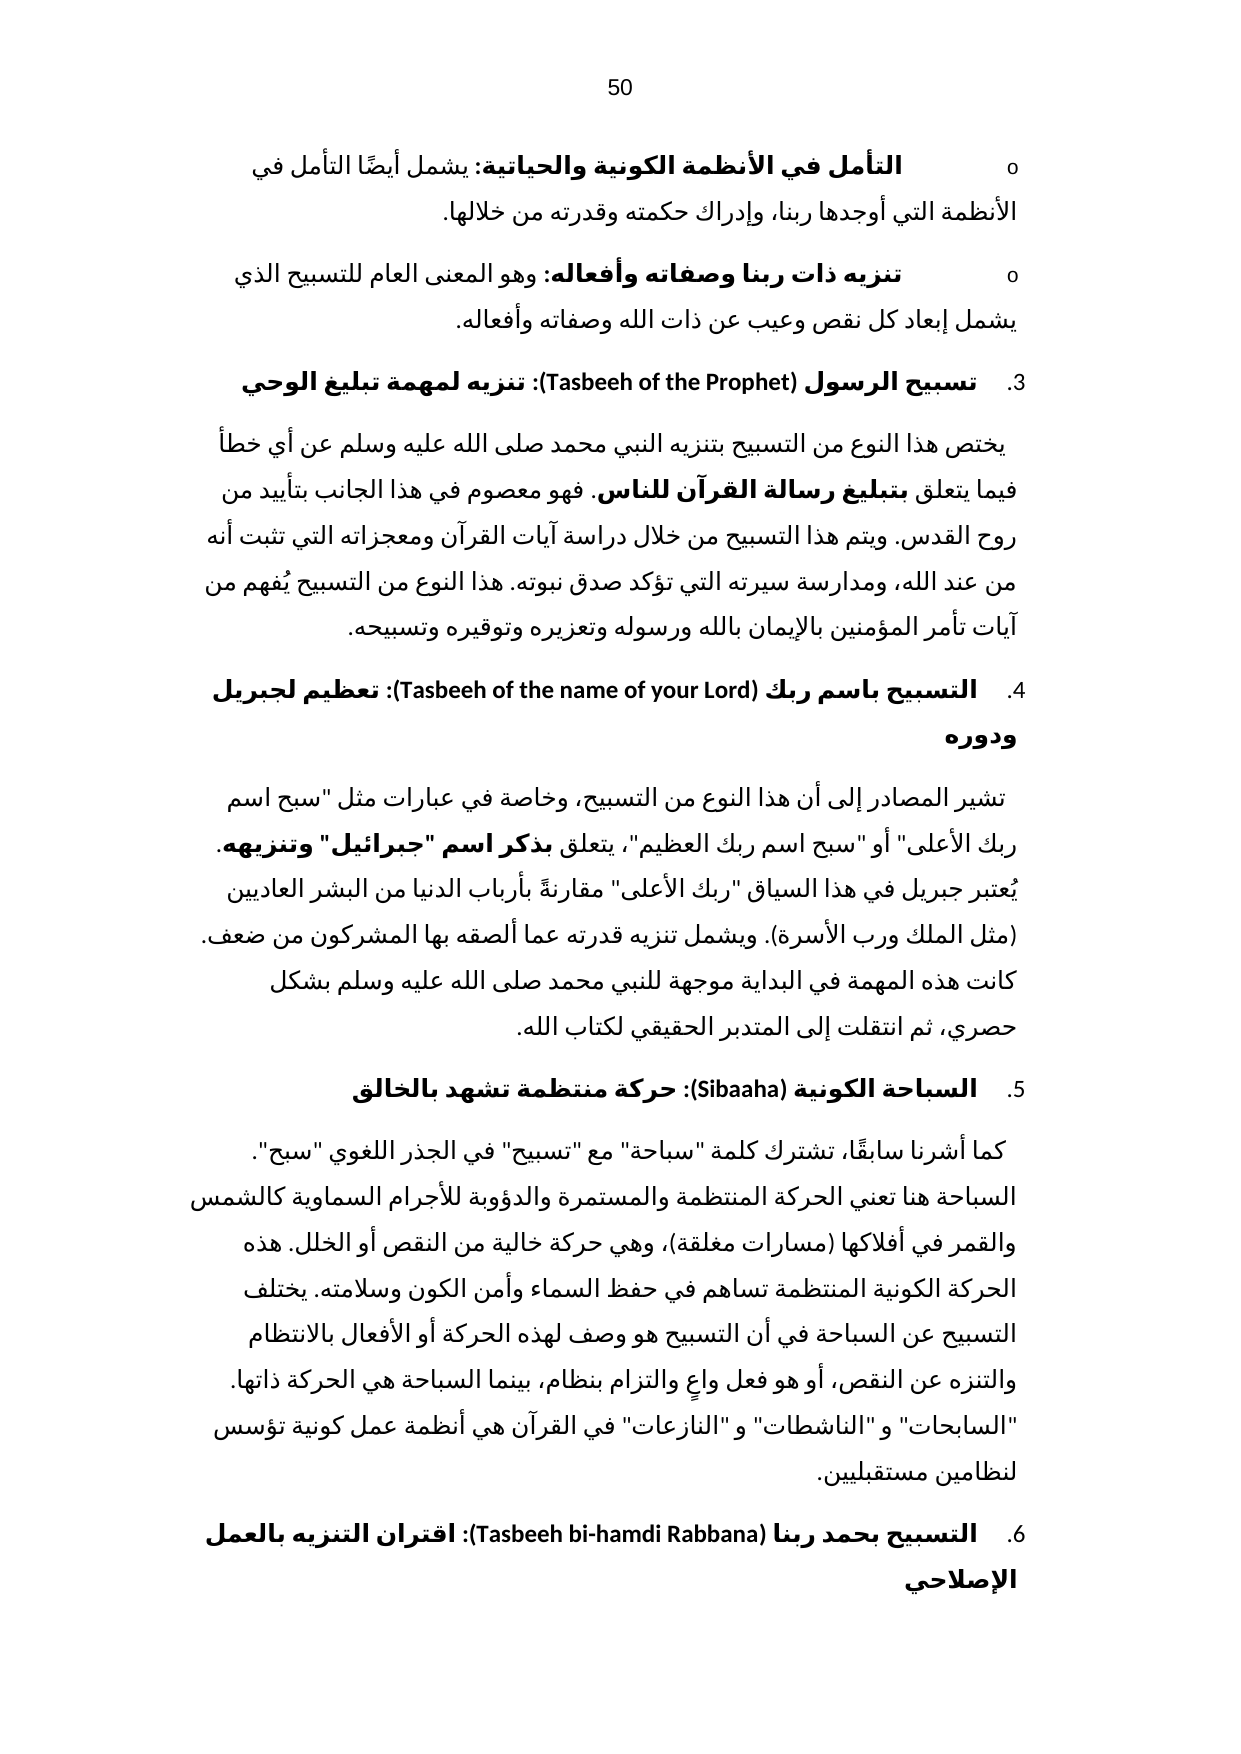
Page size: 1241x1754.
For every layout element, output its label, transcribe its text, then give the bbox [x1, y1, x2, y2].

text تشير المصادر إلى أن هذا النوع من التسبيح، وخاصة في عبارات مثل "سبح اسم ربك الأعلى" أو "سبح اسم ربك العظيم"، يتعلق بذكر اسم "جبرائيل" وتنزيهه. يُعتبر جبريل في هذا السياق "ربك الأعلى" مقارنةً بأرباب الدنيا من البشر العاديين (مثل الملك ورب الأسرة). ويشمل تنزيه قدرته عما ألصقه بها المشركون من ضعف. كانت هذه المهمة في البداية موجهة للنبي محمد صلى الله عليه وسلم بشكل حصري، ثم انتقلت إلى المتدبر الحقيقي لكتاب الله. [187, 782, 1018, 1041]
list التأمل في الأنظمة الكونية والحياتية: يشمل أيضًا التأمل في الأنظمة التي أوجدها ربنا، وإدراك حكمته وقدرته من خلالها. [187, 150, 1018, 226]
list تنزيه ذات ربنا وصفاته وأفعاله: وهو المعنى العام للتسبيح الذي يشمل إبعاد كل نقص وعيب عن ذات الله وصفاته وأفعاله. [187, 258, 1018, 334]
text كما أشرنا سابقًا، تشترك كلمة "سباحة" مع "تسبيح" في الجذر اللغوي "سبح". السباحة هنا تعني الحركة المنتظمة والمستمرة والدؤوبة للأجرام السماوية كالشمس والقمر في أفلاكها (مسارات مغلقة)، وهي حركة خالية من النقص أو الخلل. هذه الحركة الكونية المنتظمة تساهم في حفظ السماء وأمن الكون وسلامته. يختلف التسبيح عن السباحة في أن التسبيح هو وصف لهذه الحركة أو الأفعال بالانتظام والتنزه عن النقص، أو هو فعل واعٍ والتزام بنظام، بينما السباحة هي الحركة ذاتها. "السابحات" و "الناشطات" و "النازعات" في القرآن هي أنظمة عمل كونية تؤسس لنظامين مستقبليين. [187, 1136, 1018, 1486]
list التسبيح بحمد ربنا (Tasbeeh bi-hamdi Rabbana): اقتران التنزيه بالعمل الإصلاحي [187, 1518, 1018, 1594]
text يختص هذا النوع من التسبيح بتنزيه النبي محمد صلى الله عليه وسلم عن أي خطأ فيما يتعلق بتبليغ رسالة القرآن للناس. فهو معصوم في هذا الجانب بتأييد من روح القدس. ويتم هذا التسبيح من خلال دراسة آيات القرآن ومعجزاته التي تثبت أنه من عند الله، ومدارسة سيرته التي تؤكد صدق نبوته. هذا النوع من التسبيح يُفهم من آيات تأمر المؤمنين بالإيمان بالله ورسوله وتعزيره وتوقيره وتسبيحه. [187, 429, 1018, 642]
list السباحة الكونية (Sibaaha): حركة منتظمة تشهد بالخالق [187, 1073, 1018, 1104]
list تسبيح الرسول (Tasbeeh of the Prophet): تنزيه لمهمة تبليغ الوحي [187, 366, 1018, 397]
list التسبيح باسم ربك (Tasbeeh of the name of your Lord): تعظيم لجبريل ودوره [187, 674, 1018, 750]
